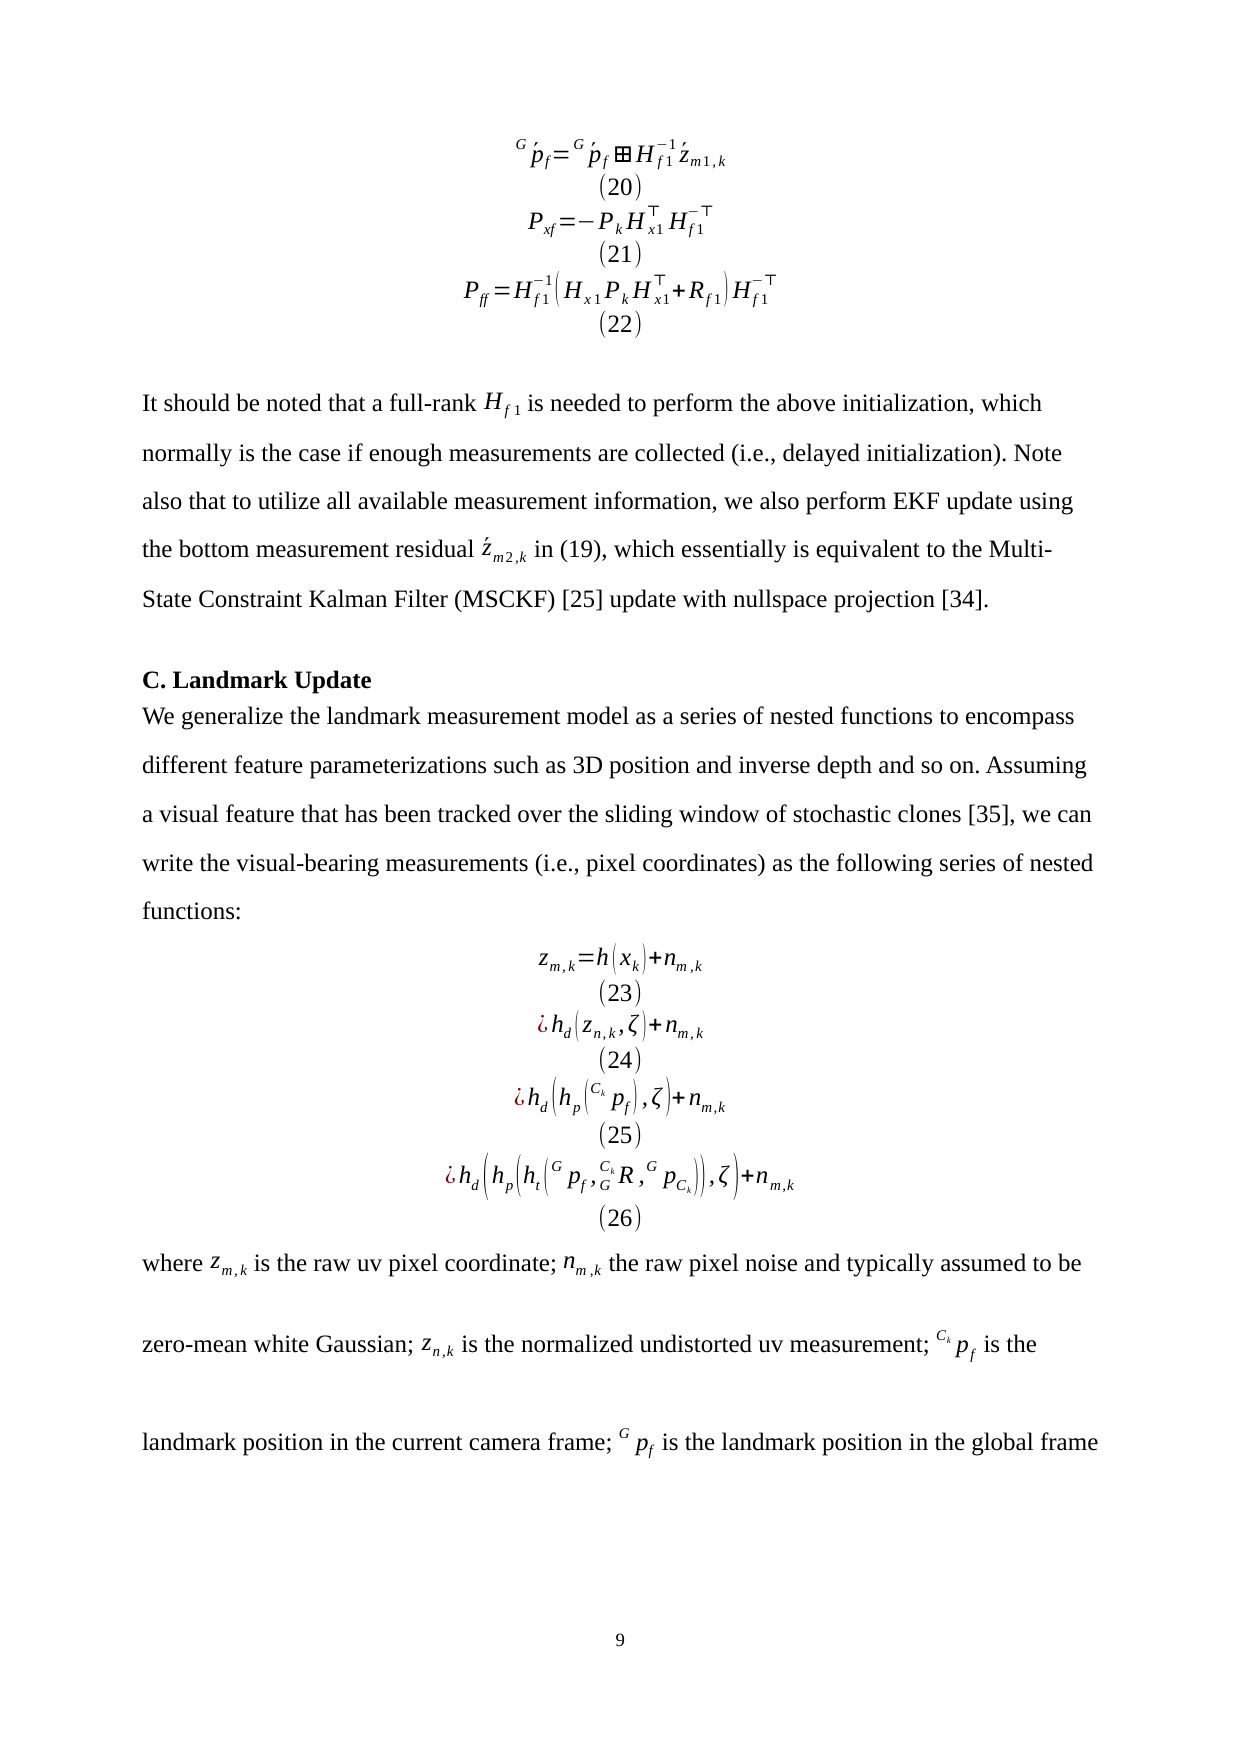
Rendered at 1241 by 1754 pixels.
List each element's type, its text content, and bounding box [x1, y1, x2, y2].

text We generalize the landmark measurement model as a series of nested functions to encompass different feature parameterizations such as 3D position and inverse depth and so on. Assuming a visual feature that has been tracked over the sliding window of stochastic clones [35], we can write the visual-bearing measurements (i.e., pixel coordinates) as the following series of nested functions: [142, 699, 1098, 927]
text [142, 1246, 1098, 1474]
text It should be noted that a full-rank is needed to perform the above initialization, which normally is the case if enough measurements are collected (i.e., delayed initialization). Note also that to utilize all available measurement information, we also perform EKF update using the bottom measurement residual in (19), which essentially is equivalent to the Multi-State Constraint Kalman Filter (MSCKF) [25] update with nullspace projection [34]. [142, 387, 1098, 614]
text C. Landmark Update [142, 663, 1098, 696]
